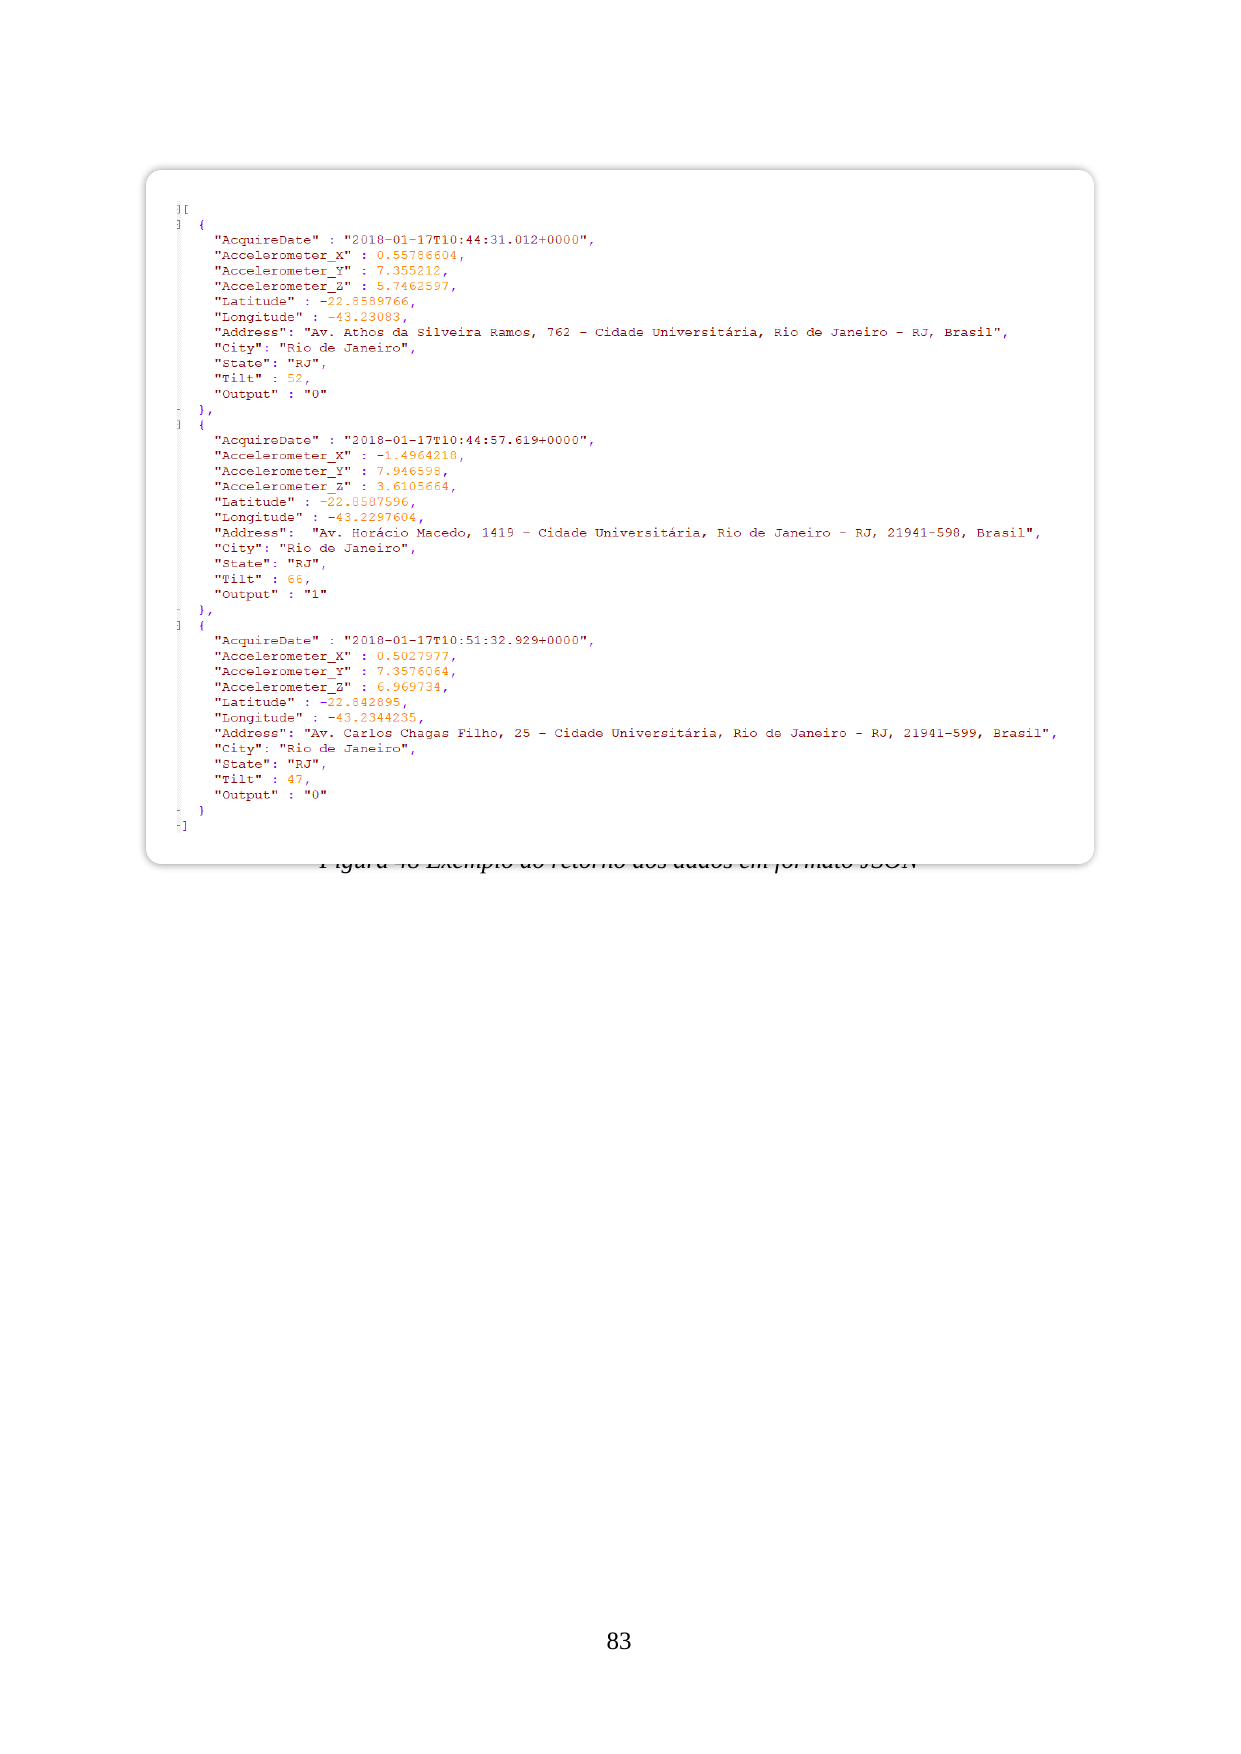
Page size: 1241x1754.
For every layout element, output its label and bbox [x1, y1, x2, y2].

picture [177, 201, 1063, 833]
